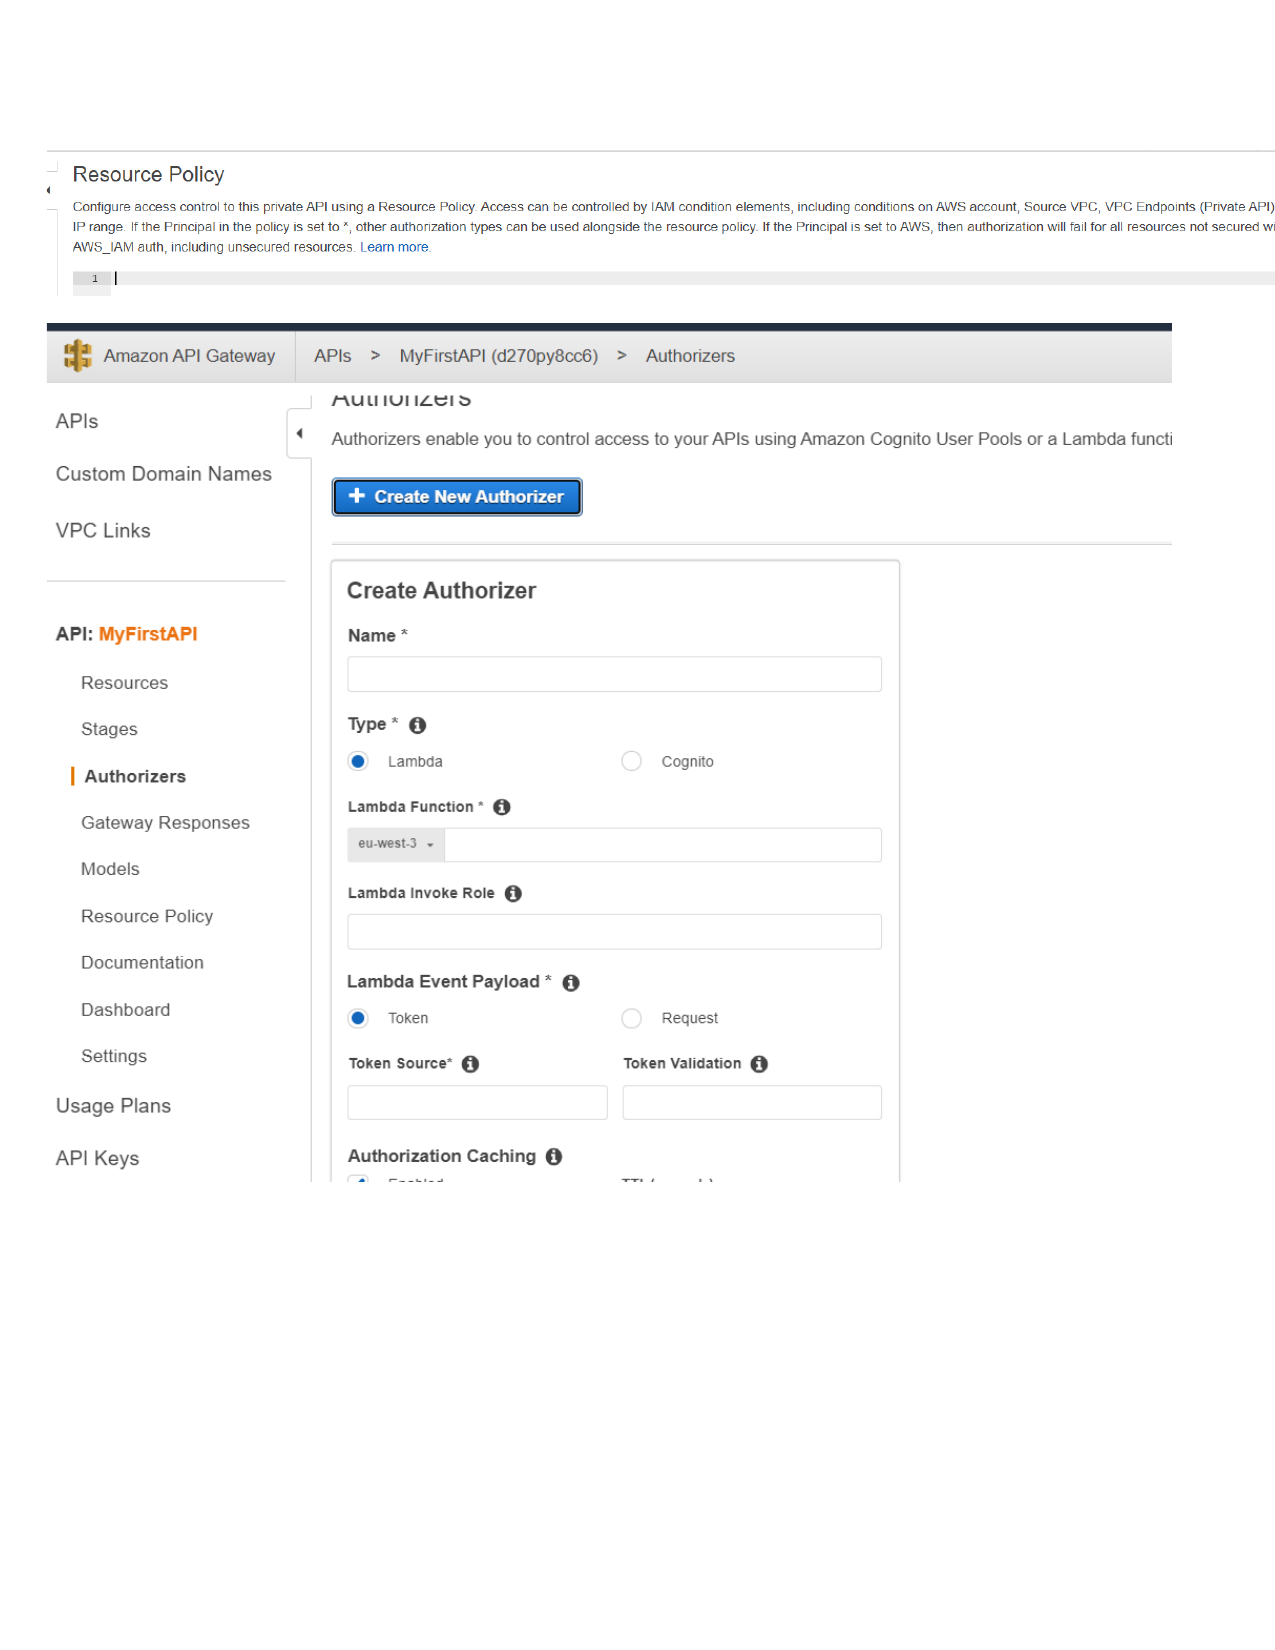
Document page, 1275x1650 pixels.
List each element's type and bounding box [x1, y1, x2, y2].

picture [46, 323, 1172, 1182]
picture [46, 150, 1275, 296]
